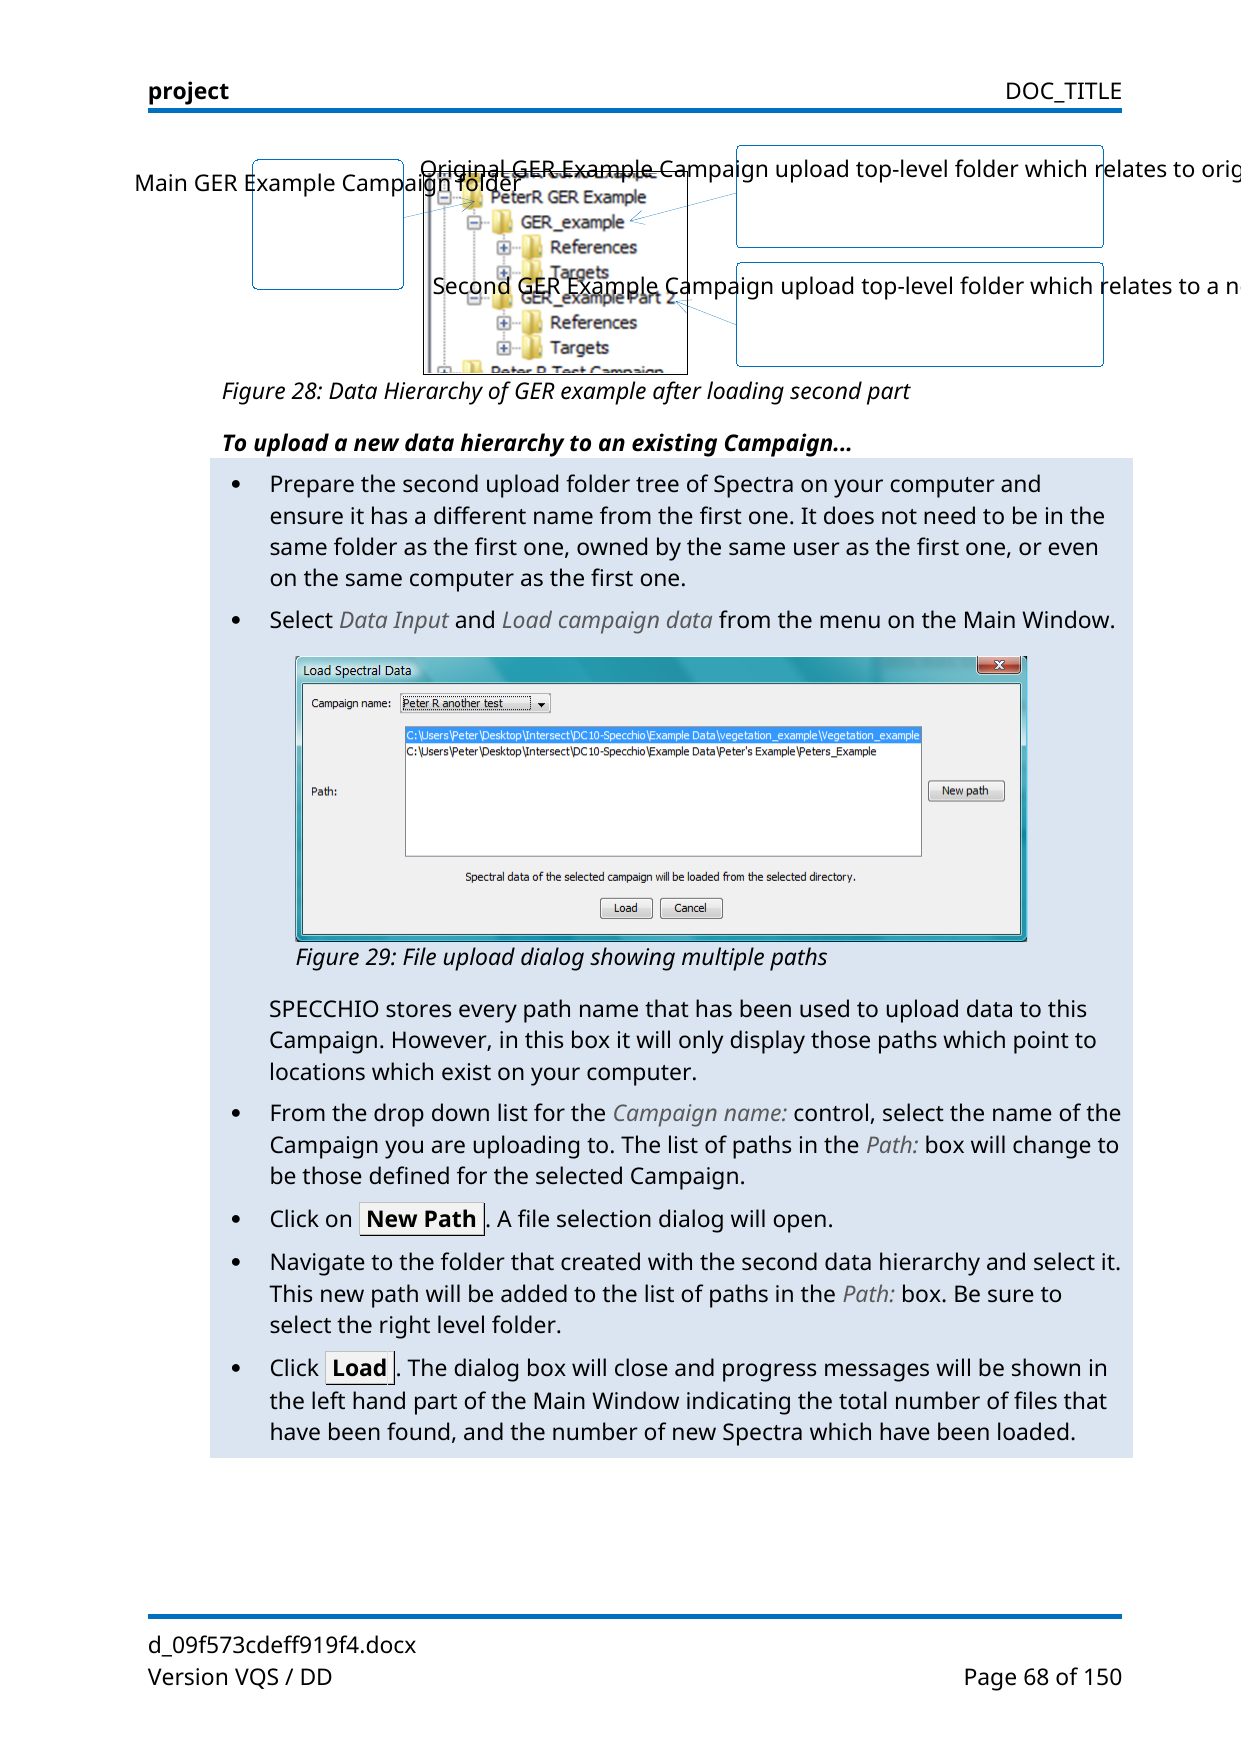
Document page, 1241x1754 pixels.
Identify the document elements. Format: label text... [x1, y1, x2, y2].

picture [295, 656, 1028, 942]
picture [680, 304, 687, 312]
picture [424, 172, 687, 374]
picture [487, 180, 494, 190]
table_header Prepare the second upload folder tree of Spectra on your computer and ensure it has a different name from the first one. It does not need to be in the same folder as the first one, owned by the same user as the first one, or even on the same computer as the first one. Select Data Input and Load campaign data from the menu on the Main Window. Figure : File upload dialog showing multiple paths SPECCHIO stores every path name that has been used to upload data to this Campaign. However, in this box it will only display those paths which point to locations which exist on your computer. From the drop down list for the Campaign name: control, select the name of the Campaign you are uploading to. The list of paths in the Path: box will change to be those defined for the selected Campaign. Click on New Path . A file selection dialog will open. Navigate to the folder that created with the second data hierarchy and select it. This new path will be added to the list of paths in the Path: box. Be sure to select the right level folder. Click Load . The dialog box will close and progress messages will be shown in the left hand part of the Main Window indicating the total number of files that have been found, and the number of new Spectra which have been loaded. [210, 458, 1133, 1458]
picture [426, 180, 433, 190]
subtitle To upload a new data hierarchy to an existing Campaign... [222, 427, 1122, 458]
